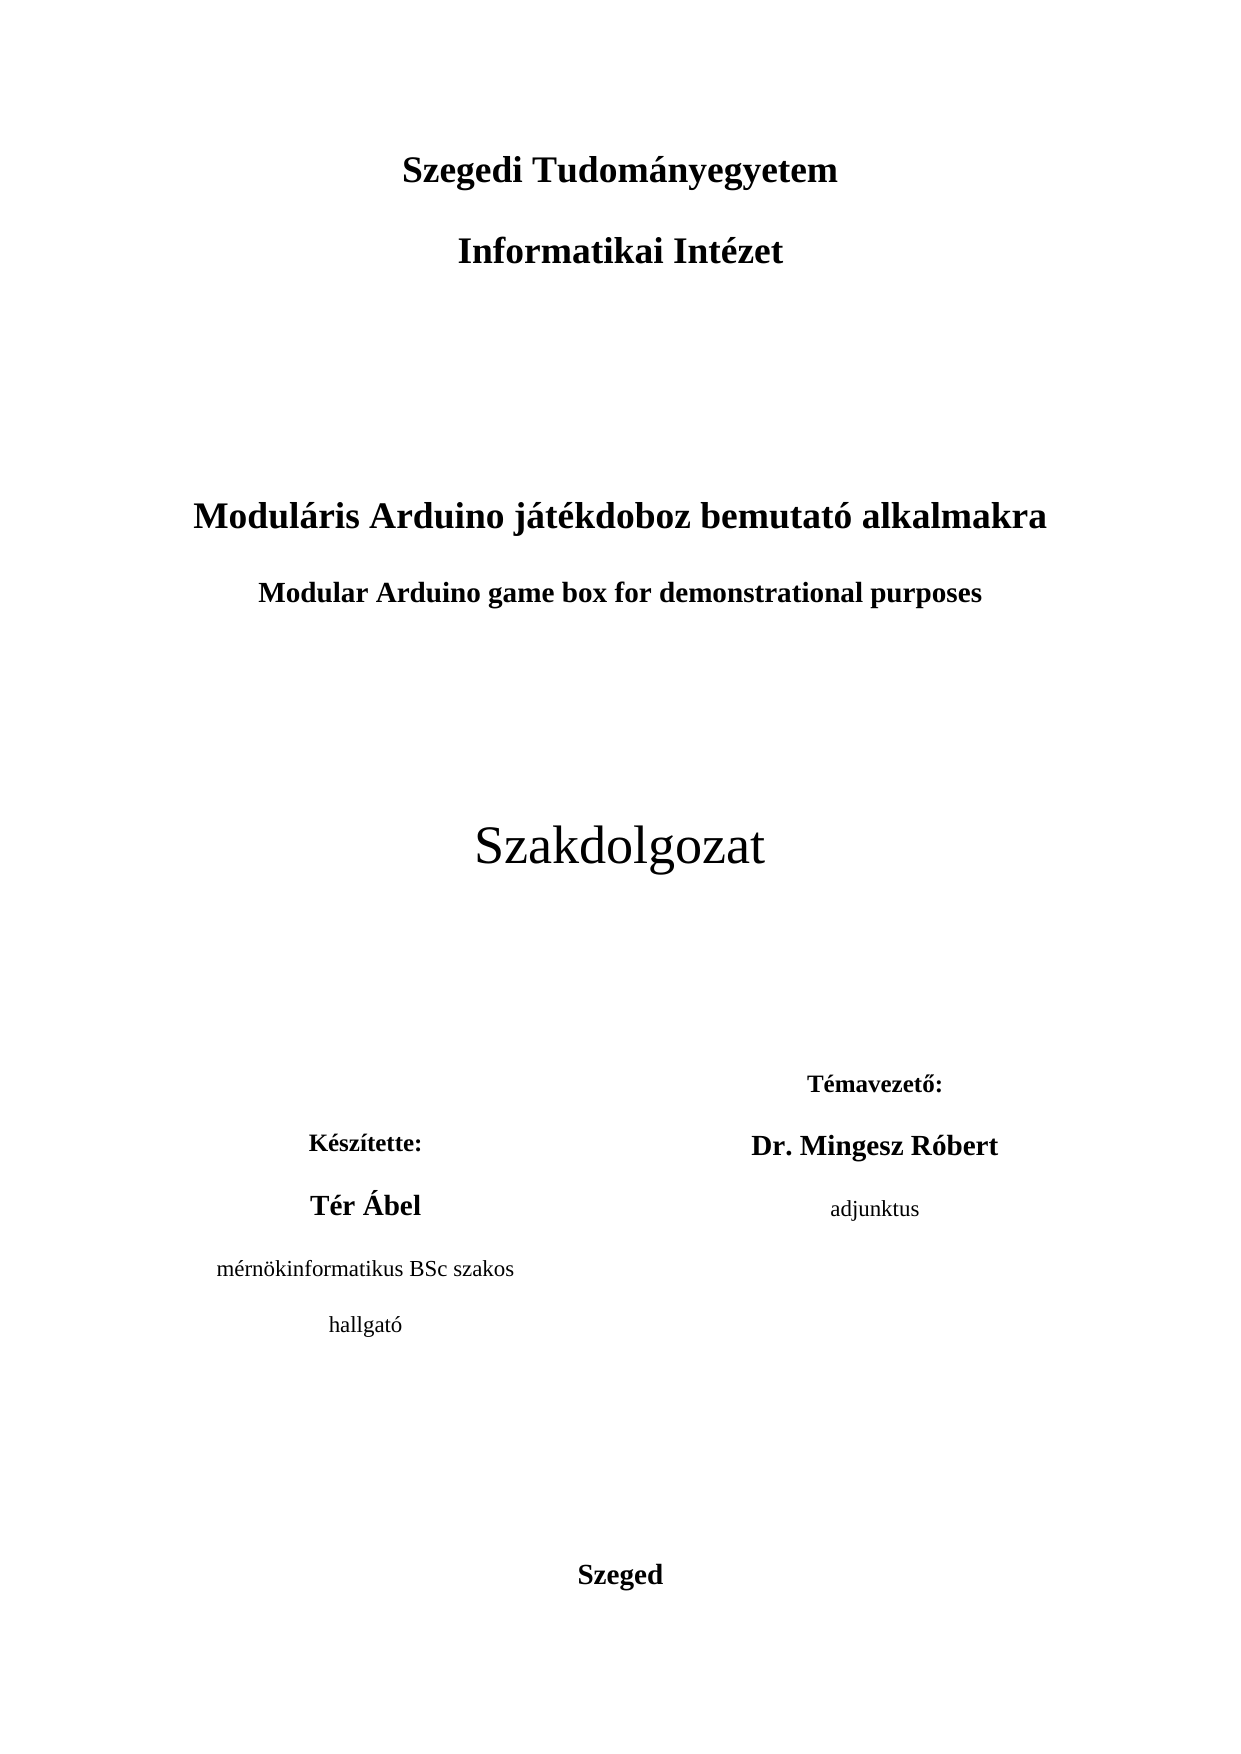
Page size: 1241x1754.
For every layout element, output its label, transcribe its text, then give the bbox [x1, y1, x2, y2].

text Tér Ábel [148, 1188, 583, 1222]
text adjunktus [657, 1196, 1093, 1222]
text Szeged [148, 1557, 1093, 1591]
text Modular Arduino game box for demonstrational purposes [148, 575, 1093, 608]
text mérnökinformatikus BSc szakos [148, 1255, 583, 1282]
text Szegedi Tudományegyetem [148, 148, 1093, 191]
text Moduláris Arduino játékdoboz bemutató alkalmakra [148, 494, 1093, 537]
text Dr. Mingesz Róbert [657, 1128, 1093, 1162]
text Témavezető: [657, 1069, 1093, 1097]
text Informatikai Intézet [148, 229, 1093, 272]
text Szakdolgozat [148, 813, 1093, 875]
text Készítette: [148, 1128, 583, 1157]
text hallgató [148, 1311, 583, 1338]
